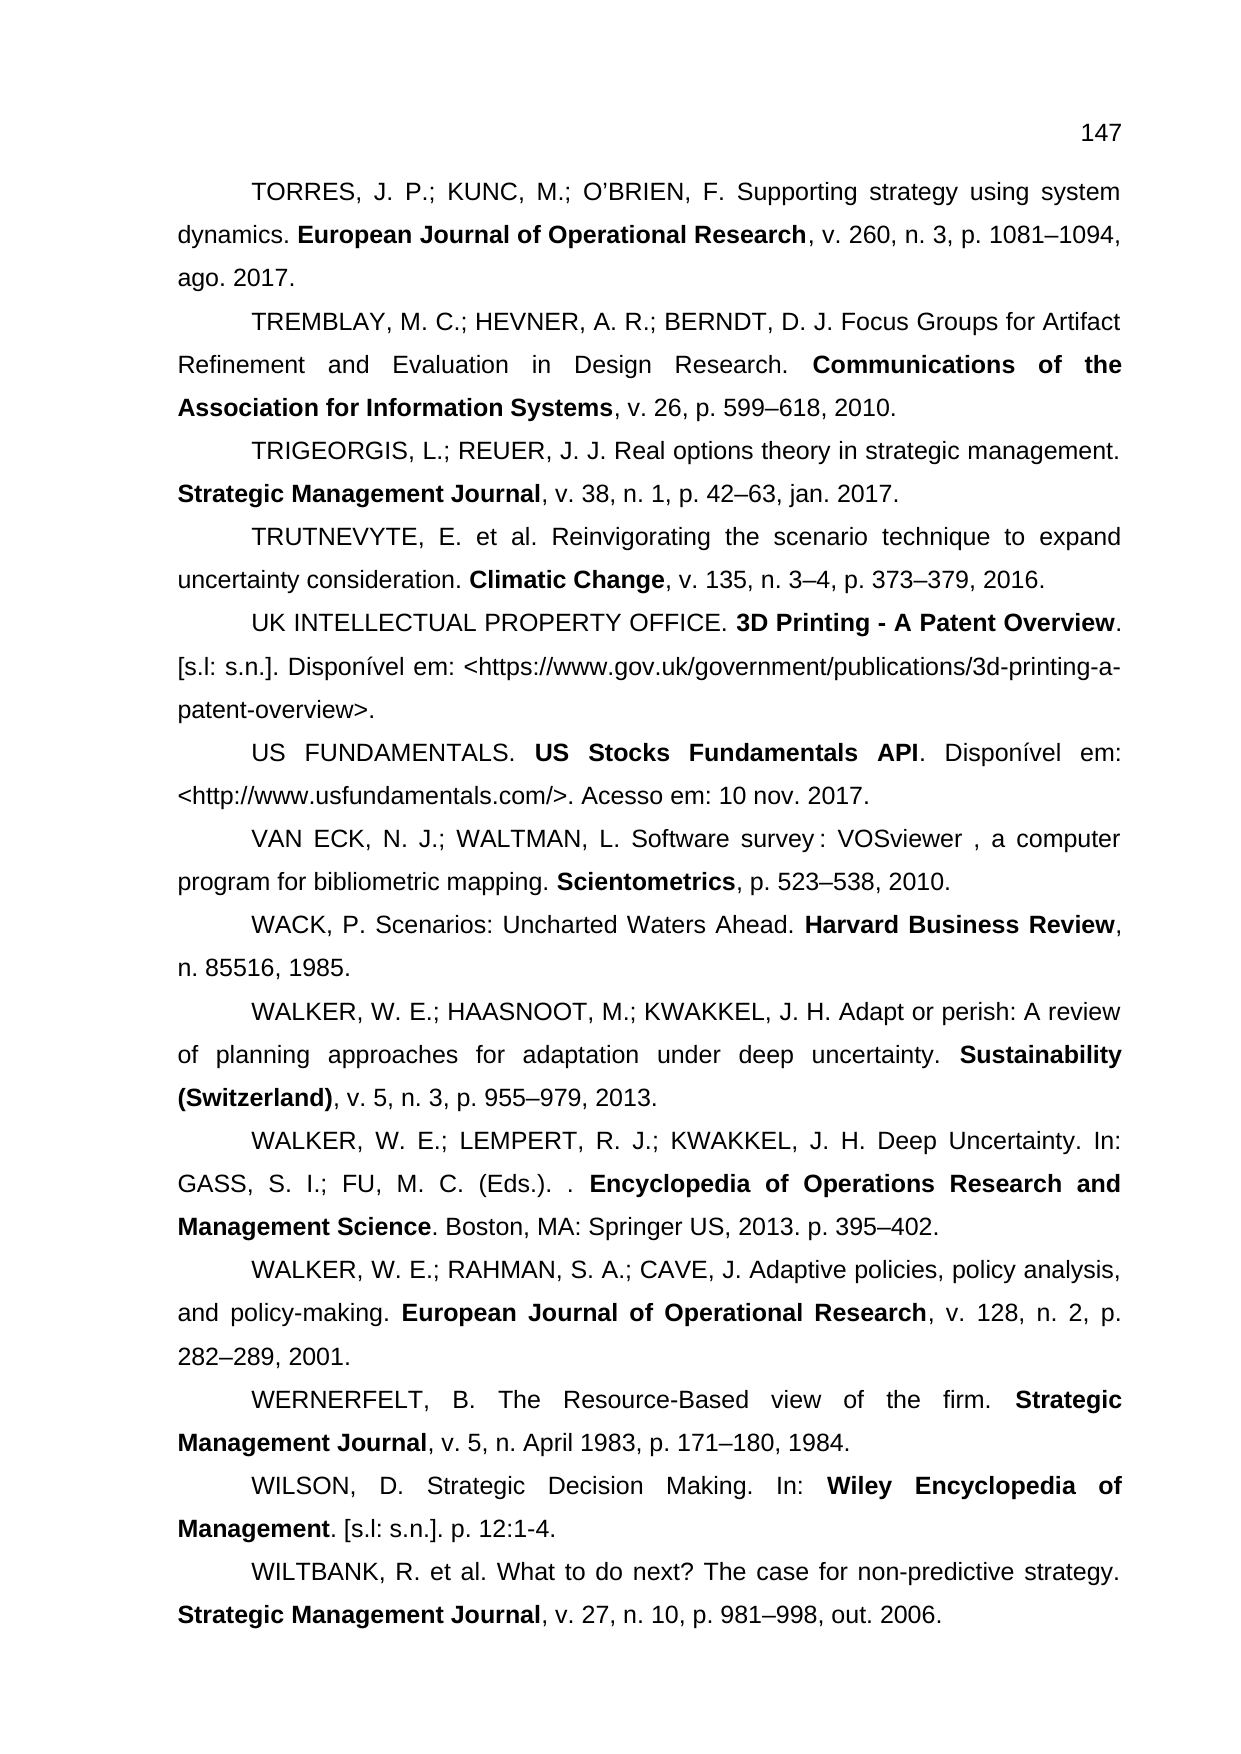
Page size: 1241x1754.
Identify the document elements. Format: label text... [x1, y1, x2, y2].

text VAN ECK, N. J.; WALTMAN, L. Software survey : VOSviewer , a computer program for bibliometric mapping. Scientometrics, p. 523–538, 2010. [177, 824, 1122, 896]
text WALKER, W. E.; RAHMAN, S. A.; CAVE, J. Adaptive policies, policy analysis, and policy-making. European Journal of Operational Research, v. 128, n. 2, p. 282–289, 2001. [177, 1255, 1122, 1370]
text TREMBLAY, M. C.; HEVNER, A. R.; BERNDT, D. J. Focus Groups for Artifact Refinement and Evaluation in Design Research. Communications of the Association for Information Systems, v. 26, p. 599–618, 2010. [177, 307, 1122, 422]
text WACK, P. Scenarios: Uncharted Waters Ahead. Harvard Business Review, n. 85516, 1985. [177, 910, 1122, 982]
text TORRES, J. P.; KUNC, M.; O’BRIEN, F. Supporting strategy using system dynamics. European Journal of Operational Research, v. 260, n. 3, p. 1081–1094, ago. 2017. [177, 177, 1122, 292]
text TRIGEORGIS, L.; REUER, J. J. Real options theory in strategic management. Strategic Management Journal, v. 38, n. 1, p. 42–63, jan. 2017. [177, 436, 1122, 508]
text TRUTNEVYTE, E. et al. Reinvigorating the scenario technique to expand uncertainty consideration. Climatic Change, v. 135, n. 3–4, p. 373–379, 2016. [177, 522, 1122, 594]
text WERNERFELT, B. The Resource-Based view of the firm. Strategic Management Journal, v. 5, n. April 1983, p. 171–180, 1984. [177, 1385, 1122, 1457]
text UK INTELLECTUAL PROPERTY OFFICE. 3D Printing - A Patent Overview. [s.l: s.n.]. Disponível em: <https://www.gov.uk/government/publications/3d-printing-a-patent-overview>. [177, 608, 1122, 723]
text WALKER, W. E.; HAASNOOT, M.; KWAKKEL, J. H. Adapt or perish: A review of planning approaches for adaptation under deep uncertainty. Sustainability (Switzerland), v. 5, n. 3, p. 955–979, 2013. [177, 997, 1122, 1112]
text WILTBANK, R. et al. What to do next? The case for non-predictive strategy. Strategic Management Journal, v. 27, n. 10, p. 981–998, out. 2006. [177, 1557, 1122, 1629]
text WILSON, D. Strategic Decision Making. In: Wiley Encyclopedia of Management. [s.l: s.n.]. p. 12:1-4. [177, 1471, 1122, 1543]
text WALKER, W. E.; LEMPERT, R. J.; KWAKKEL, J. H. Deep Uncertainty. In: GASS, S. I.; FU, M. C. (Eds.). . Encyclopedia of Operations Research and Management Science. Boston, MA: Springer US, 2013. p. 395–402. [177, 1126, 1122, 1241]
text US FUNDAMENTALS. US Stocks Fundamentals API. Disponível em: <http://www.usfundamentals.com/>. Acesso em: 10 nov. 2017. [177, 738, 1122, 810]
